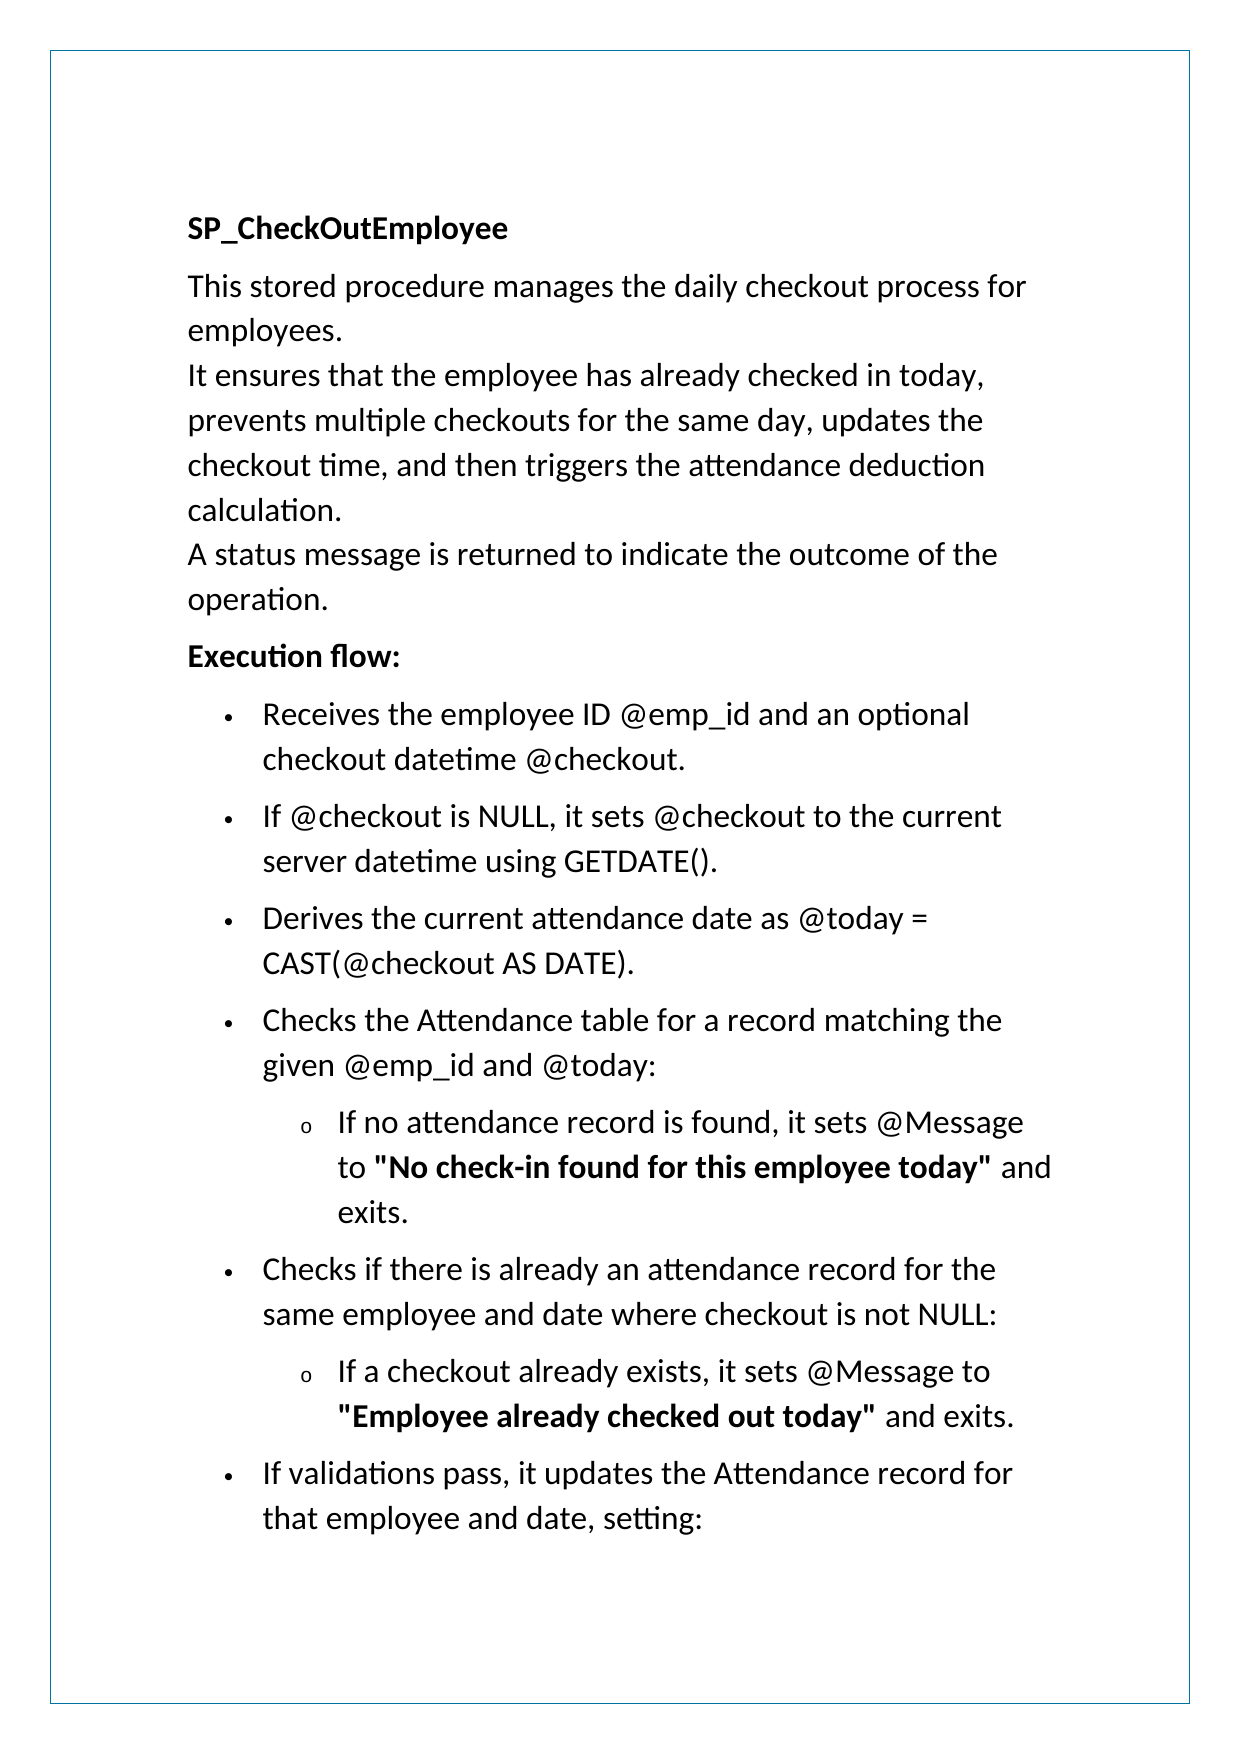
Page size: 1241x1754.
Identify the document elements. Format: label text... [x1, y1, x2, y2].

text This stored procedure manages the daily checkout process for employees. It ensures that the employee has already checked in today, prevents multiple checkouts for the same day, updates the checkout time, and then triggers the attendance deduction calculation. A status message is returned to indicate the outcome of the operation. [187, 264, 1053, 619]
text SP_CheckOutEmployee [187, 207, 1053, 248]
list If validations pass, it updates the Attendance record for that employee and date, setting: [225, 1452, 1053, 1538]
list If a checkout already exists, it sets @Message to "Employee already checked out today" and exits. [300, 1350, 1053, 1436]
list Derives the current attendance date as @today = CAST(@checkout AS DATE). [225, 897, 1053, 982]
list Checks the Attendance table for a record matching the given @emp_id and @today: [225, 999, 1053, 1084]
list If @checkout is NULL, it sets @checkout to the current server datetime using GETDATE(). [225, 795, 1053, 880]
list Checks if there is already an attendance record for the same employee and date where checkout is not NULL: [225, 1248, 1053, 1333]
text Execution flow: [187, 635, 1053, 676]
list If no attendance record is found, it sets @Message to "No check-in found for this employee today" and exits. [300, 1101, 1053, 1231]
list Receives the employee ID @emp_id and an optional checkout datetime @checkout. [225, 693, 1053, 778]
